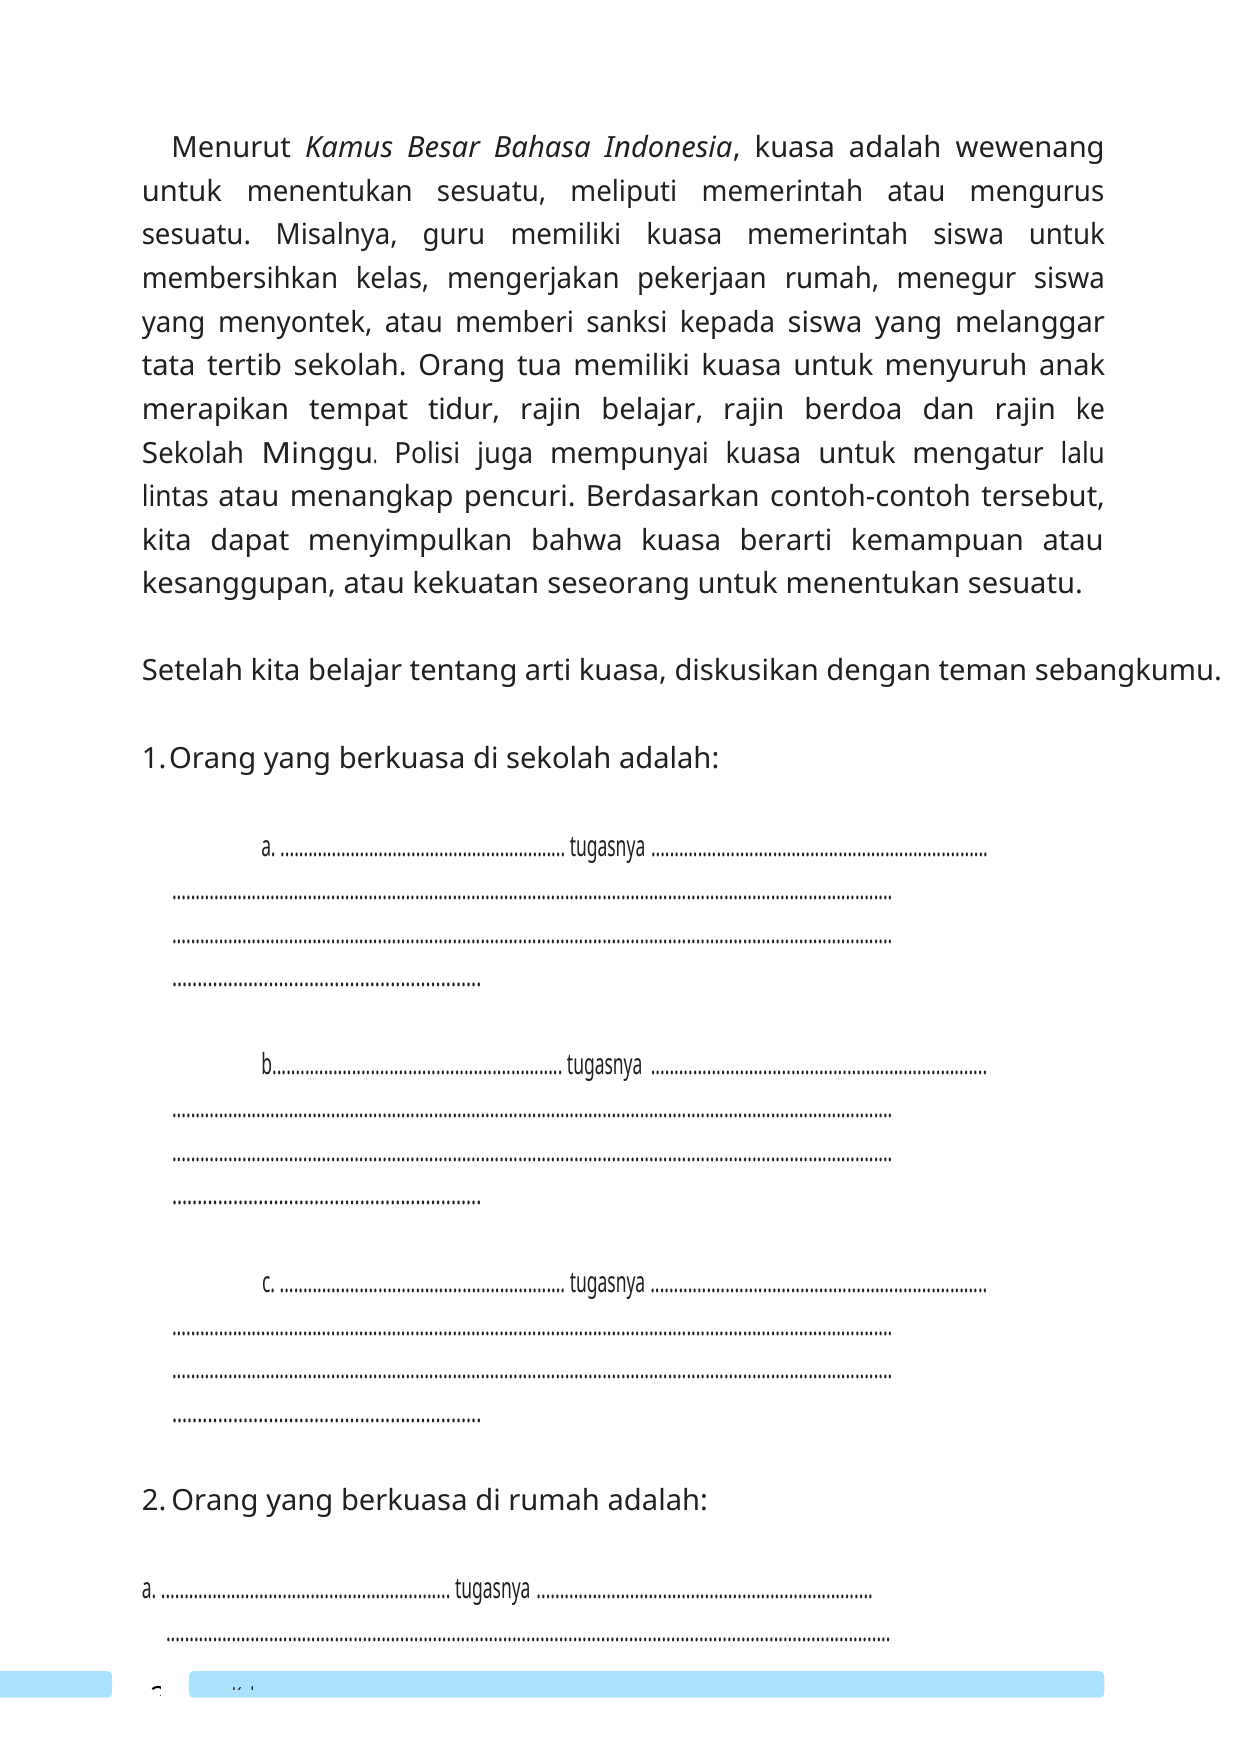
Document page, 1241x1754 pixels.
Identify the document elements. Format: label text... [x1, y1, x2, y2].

text b.............................................................. tugasnya ........................................................................ [146, 1043, 1103, 1083]
text .......................................................................................................................................................... [172, 1348, 1240, 1387]
text .......................................................................................................................................................... [172, 912, 1240, 952]
text a. ............................................................. tugasnya ........................................................................ [146, 825, 1103, 865]
text ............................................................. [172, 955, 1240, 995]
text Menurut Kamus Besar Bahasa Indonesia, kuasa adalah wewenang untuk menentukan sesuatu, meliputi memerintah atau mengurus sesuatu. Misalnya, guru memiliki kuasa memerintah siswa untuk membersihkan kelas, mengerjakan pekerjaan rumah, menegur siswa yang menyontek, atau memberi sanksi kepada siswa yang melanggar tata tertib sekolah. Orang tua memiliki kuasa untuk menyuruh anak merapikan tempat tidur, rajin belajar, rajin berdoa dan rajin ke Sekolah Minggu. Polisi juga mempunyai kuasa untuk mengatur lalu lintas atau menangkap pencuri. Berdasarkan contoh-contoh tersebut, kita dapat menyimpulkan bahwa kuasa berarti kemampuan atau kesanggupan, atau kekuatan seseorang untuk menentukan sesuatu. [142, 126, 1105, 602]
list Orang yang berkuasa di sekolah adalah: [142, 737, 1240, 777]
text ............................................................. [172, 1391, 1240, 1431]
text c. ............................................................. tugasnya ........................................................................ [146, 1261, 1103, 1301]
text .......................................................................................................................................................... [172, 1086, 1240, 1126]
text ............................................................. [172, 1173, 1240, 1213]
list Orang yang berkuasa di rumah adalah: [142, 1479, 1240, 1519]
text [166, 1610, 1240, 1650]
text Setelah kita belajar tentang arti kuasa, diskusikan dengan teman sebangkumu. [142, 649, 1240, 689]
text .......................................................................................................................................................... [172, 1130, 1240, 1169]
text .......................................................................................................................................................... [172, 1304, 1240, 1344]
text a. .............................................................. tugasnya ........................................................................ [142, 1567, 1240, 1607]
text .......................................................................................................................................................... [172, 868, 1240, 908]
